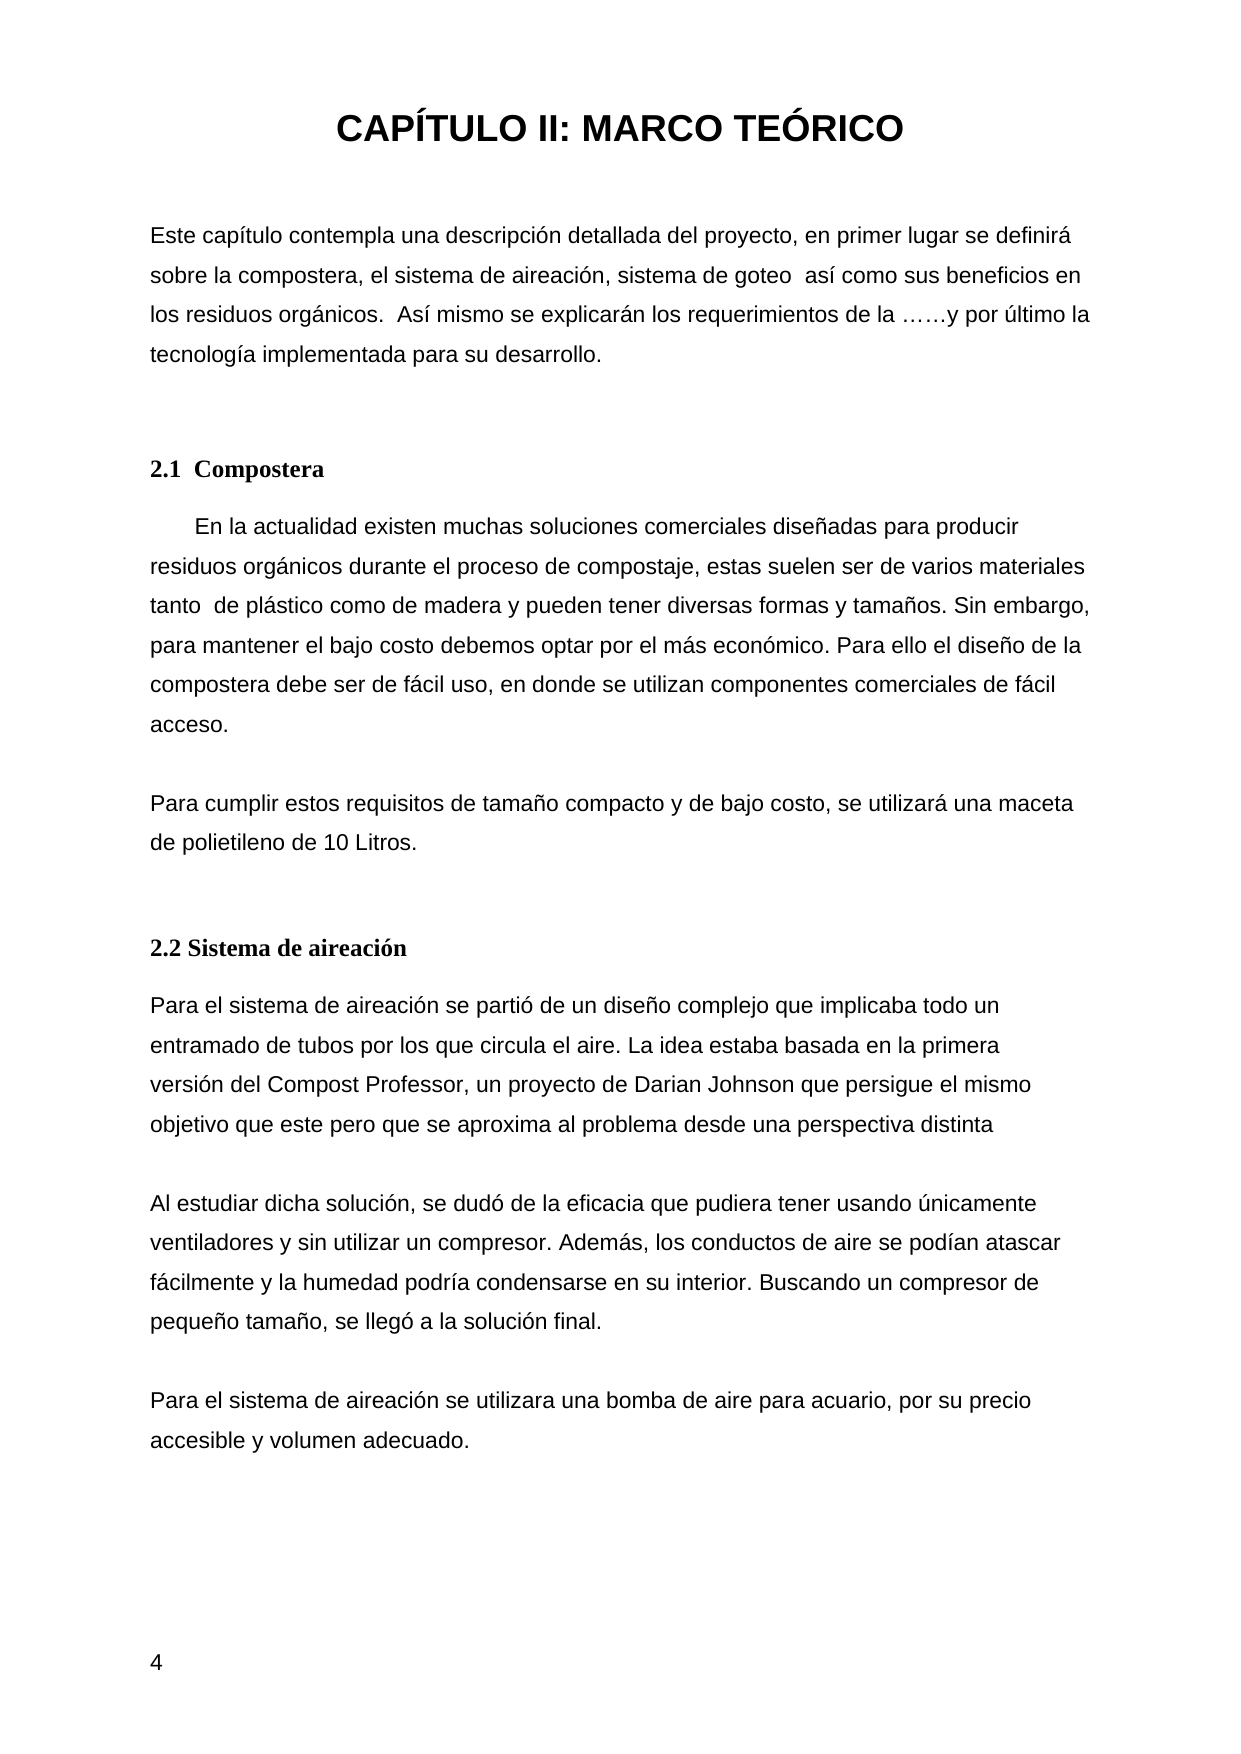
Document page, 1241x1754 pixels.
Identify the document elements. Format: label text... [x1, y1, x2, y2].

subtitle 2.1 Compostera [150, 454, 1090, 483]
text versión del Compost Professor, un proyecto de Darian Johnson que persigue el mismo [150, 1071, 1090, 1098]
text En la actualidad existen muchas soluciones comerciales diseñadas para producir residuos orgánicos durante el proceso de compostaje, estas suelen ser de varios materiales tanto de plástico como de madera y pueden tener diversas formas y tamaños. Sin embargo, para mantener el bajo costo debemos optar por el más económico. Para ello el diseño de la compostera debe ser de fácil uso, en donde se utilizan componentes comerciales de fácil acceso. [150, 513, 1090, 737]
text Para el sistema de aireación se partió de un diseño complejo que implicaba todo un [150, 992, 1090, 1019]
subtitle CAPÍTULO II: MARCO TEÓRICO [150, 106, 1090, 149]
text entramado de tubos por los que circula el aire. La idea estaba basada en la primera [150, 1032, 1090, 1058]
text Para el sistema de aireación se utilizara una bomba de aire para acuario, por su precio accesible y volumen adecuado. [150, 1387, 1090, 1453]
text Este capítulo contempla una descripción detallada del proyecto, en primer lugar se definirá sobre la compostera, el sistema de aireación, sistema de goteo así como sus beneficios en los residuos orgánicos. Así mismo se explicarán los requerimientos de la ……y por último la tecnología implementada para su desarrollo. [150, 222, 1090, 367]
text Para cumplir estos requisitos de tamaño compacto y de bajo costo, se utilizará una maceta de polietileno de 10 Litros. [150, 789, 1090, 855]
text Al estudiar dicha solución, se dudó de la eficacia que pudiera tener usando únicamente ventiladores y sin utilizar un compresor. Además, los conductos de aire se podían atascar fácilmente y la humedad podría condensarse en su interior. Buscando un compresor de pequeño tamaño, se llegó a la solución final. [150, 1190, 1090, 1334]
subtitle 2.2 Sistema de aireación [150, 933, 1090, 962]
text objetivo que este pero que se aproxima al problema desde una perspectiva distinta [150, 1111, 1090, 1137]
